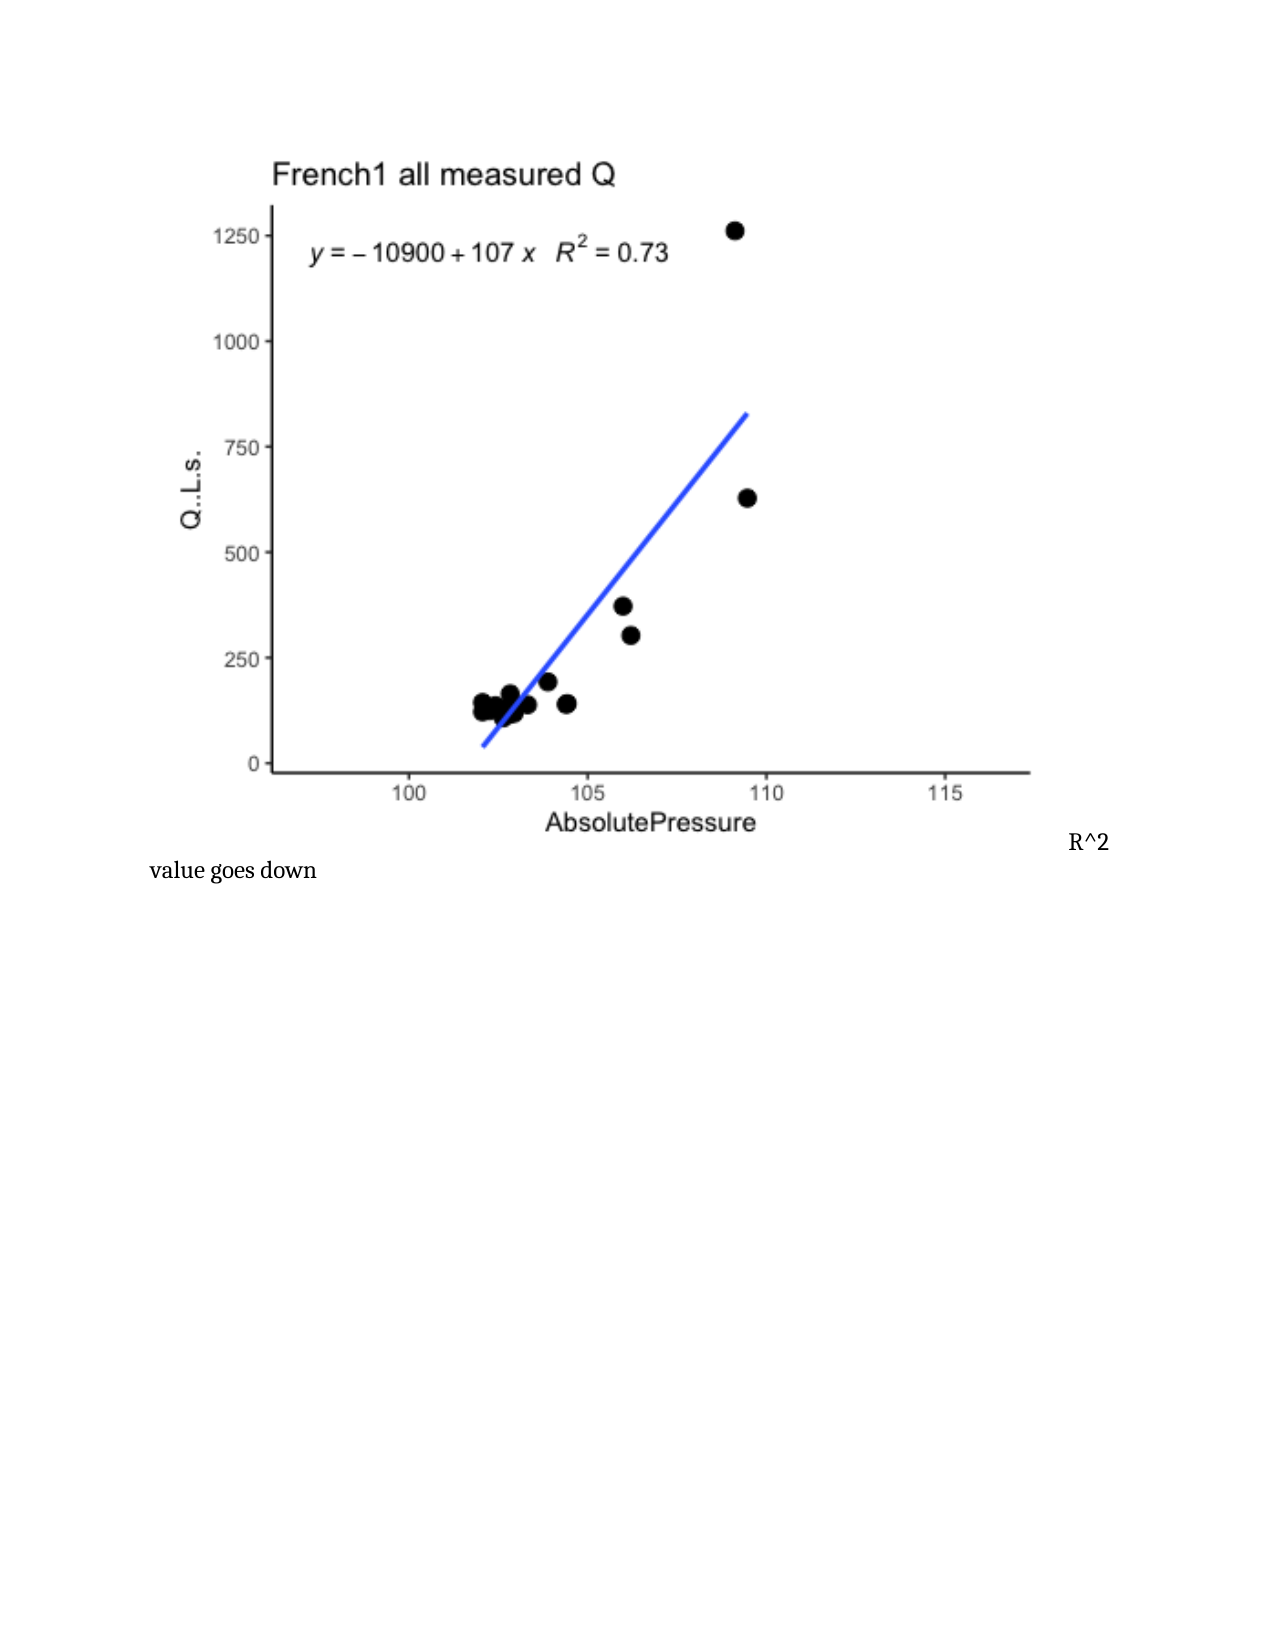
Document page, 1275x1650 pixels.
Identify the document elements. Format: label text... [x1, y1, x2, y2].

picture [168, 150, 1044, 850]
